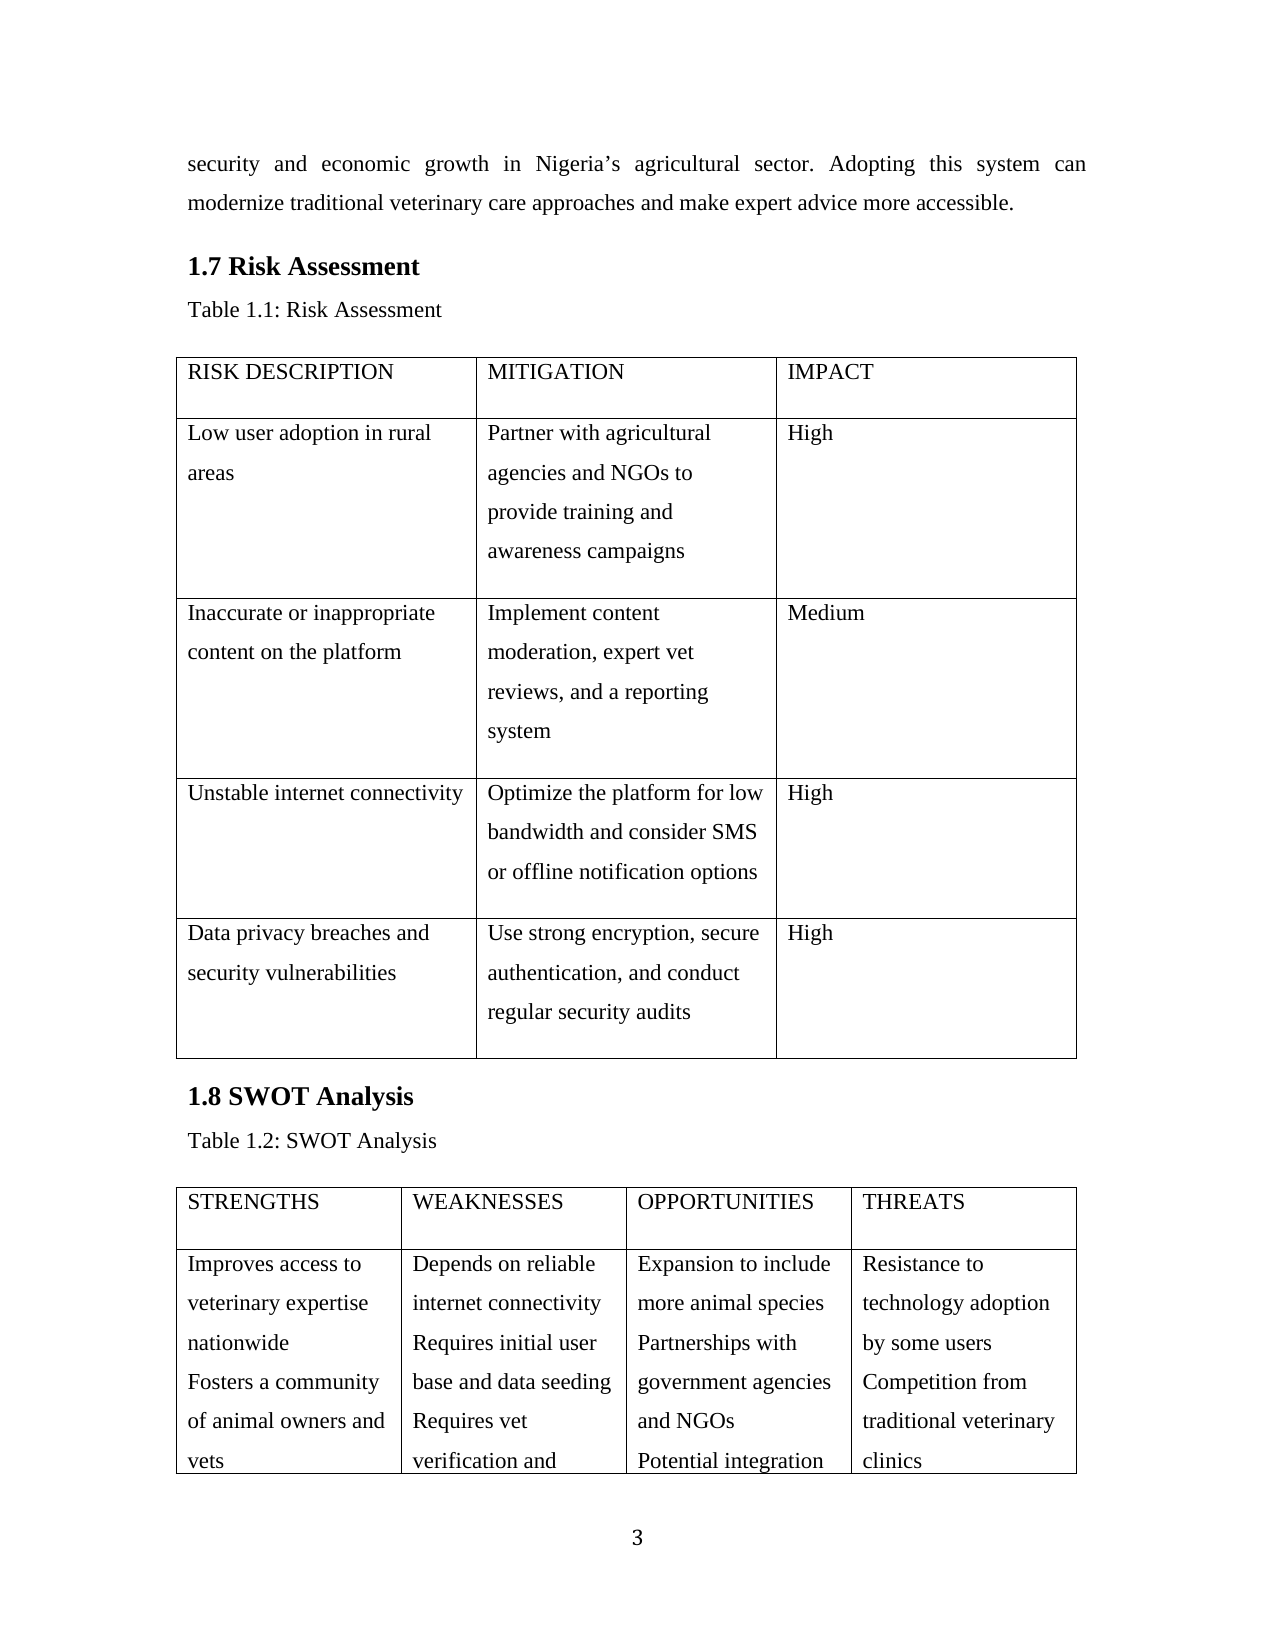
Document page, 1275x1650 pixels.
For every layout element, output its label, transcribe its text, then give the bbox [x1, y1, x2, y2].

text Table 1.2: SWOT Analysis [187, 1127, 1087, 1153]
table_cell Use strong encryption, secure authentication, and conduct regular security audits [477, 919, 776, 1058]
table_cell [402, 1250, 626, 1473]
subtitle 1.8 SWOT Analysis [187, 1080, 1087, 1111]
table_cell Low user adoption in rural areas [177, 419, 476, 598]
table_cell Optimize the platform for low bandwidth and consider SMS or offline notification options [477, 779, 776, 918]
table_cell Unstable internet connectivity [177, 779, 476, 918]
table_header RISK DESCRIPTION [177, 358, 476, 418]
table_cell High [777, 419, 1076, 598]
table_header STRENGTHS [177, 1188, 401, 1248]
table_header WEAKNESSES [402, 1188, 626, 1248]
table_header OPPORTUNITIES [627, 1188, 851, 1248]
table_cell Inaccurate or inappropriate content on the platform [177, 599, 476, 778]
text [187, 150, 1087, 216]
table_header IMPACT [777, 358, 1076, 418]
table_cell Data privacy breaches and security vulnerabilities [177, 919, 476, 1058]
table_cell High [777, 779, 1076, 918]
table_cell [627, 1250, 851, 1473]
table_cell Medium [777, 599, 1076, 778]
table_cell Partner with agricultural agencies and NGOs to provide training and awareness campaigns [477, 419, 776, 598]
subtitle 1.7 Risk Assessment [187, 250, 1087, 281]
table_header MITIGATION [477, 358, 776, 418]
table_header THREATS [852, 1188, 1076, 1248]
text Table 1.1: Risk Assessment [187, 296, 1087, 323]
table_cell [852, 1250, 1076, 1473]
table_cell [177, 1250, 401, 1473]
table_cell Implement content moderation, expert vet reviews, and a reporting system [477, 599, 776, 778]
table_cell High [777, 919, 1076, 1058]
